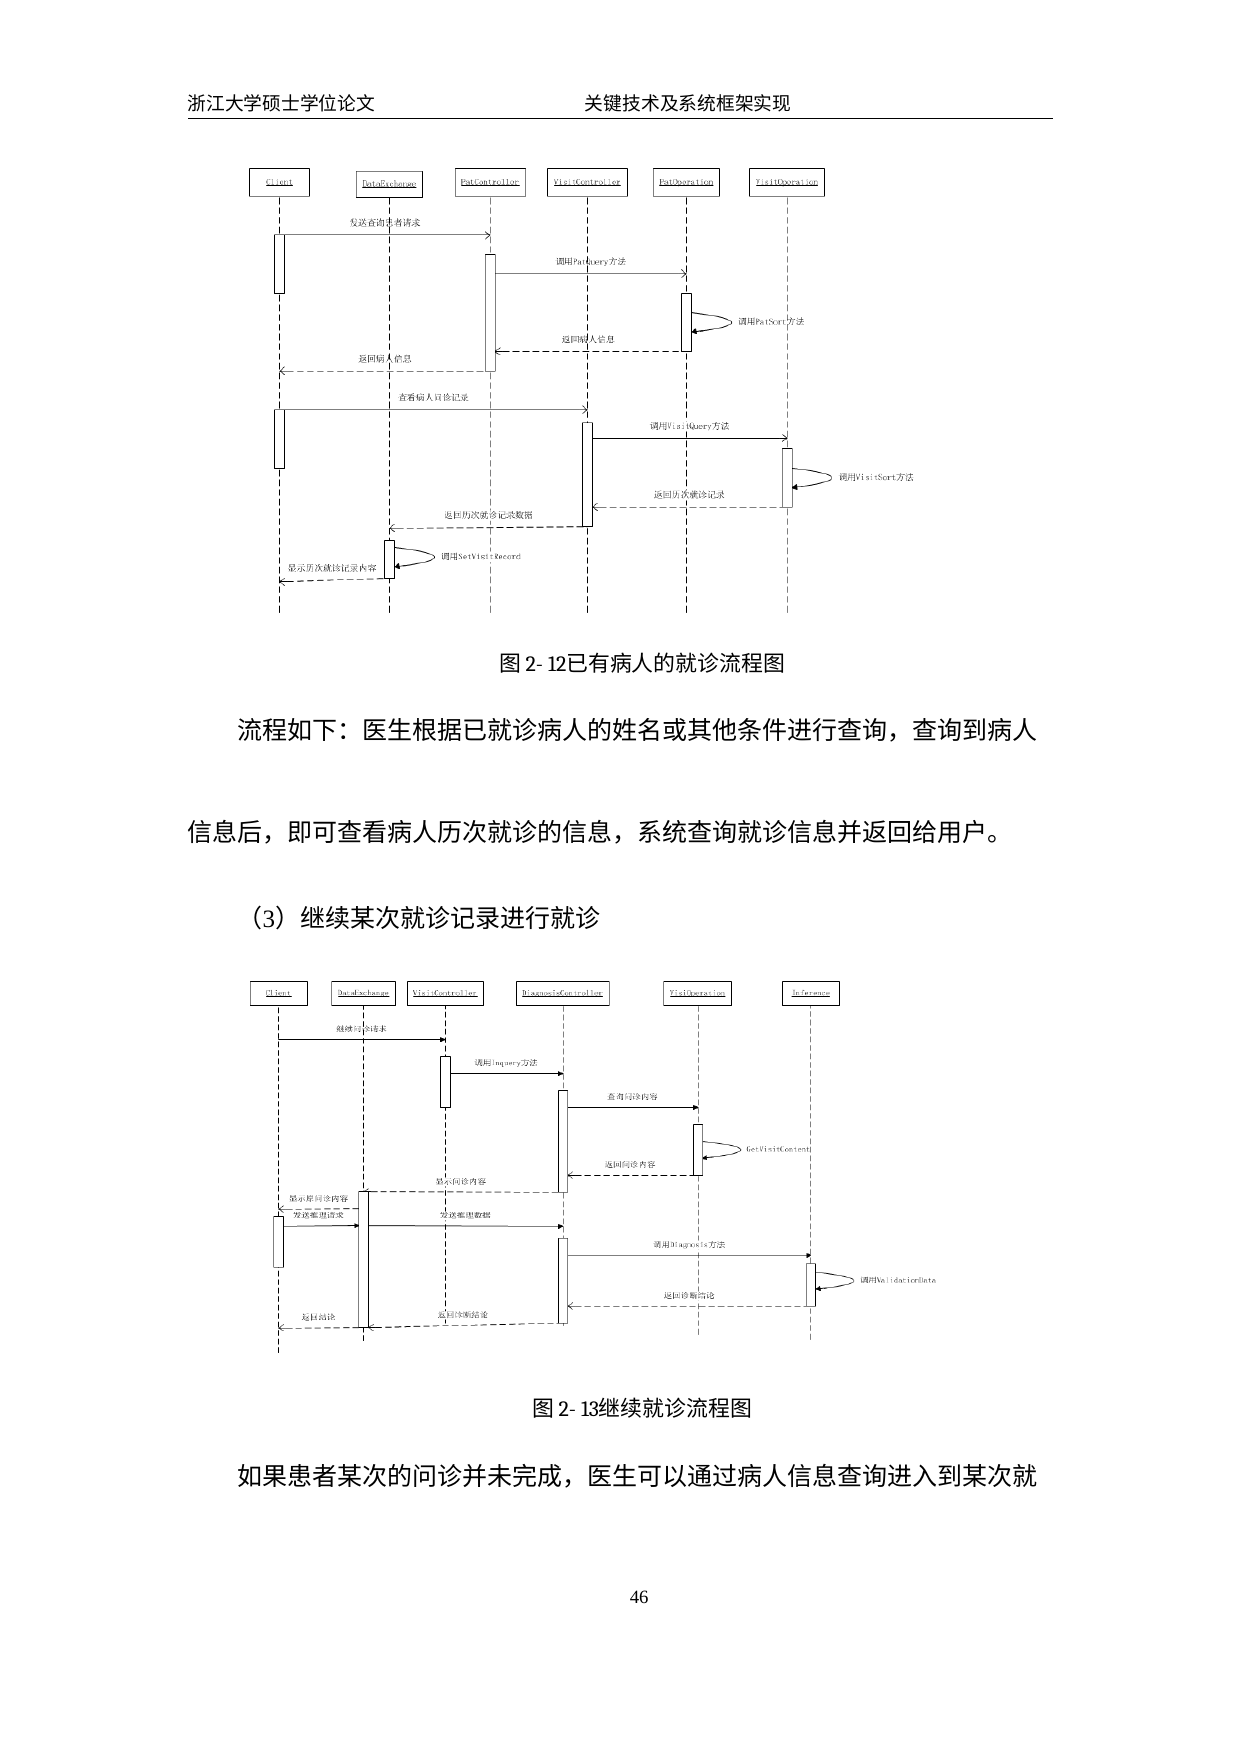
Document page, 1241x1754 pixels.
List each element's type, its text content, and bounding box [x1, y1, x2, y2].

picture [243, 968, 938, 1355]
text 流程如下：医生根据已就诊病人的姓名或其他条件进行查询，查询到病人信息后，即可查看病人历次就诊的信息，系统查询就诊信息并返回给用户。 [187, 694, 1053, 864]
picture [243, 155, 916, 618]
text （3）继续某次就诊记录进行就诊 [187, 882, 1053, 950]
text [187, 1440, 1053, 1508]
